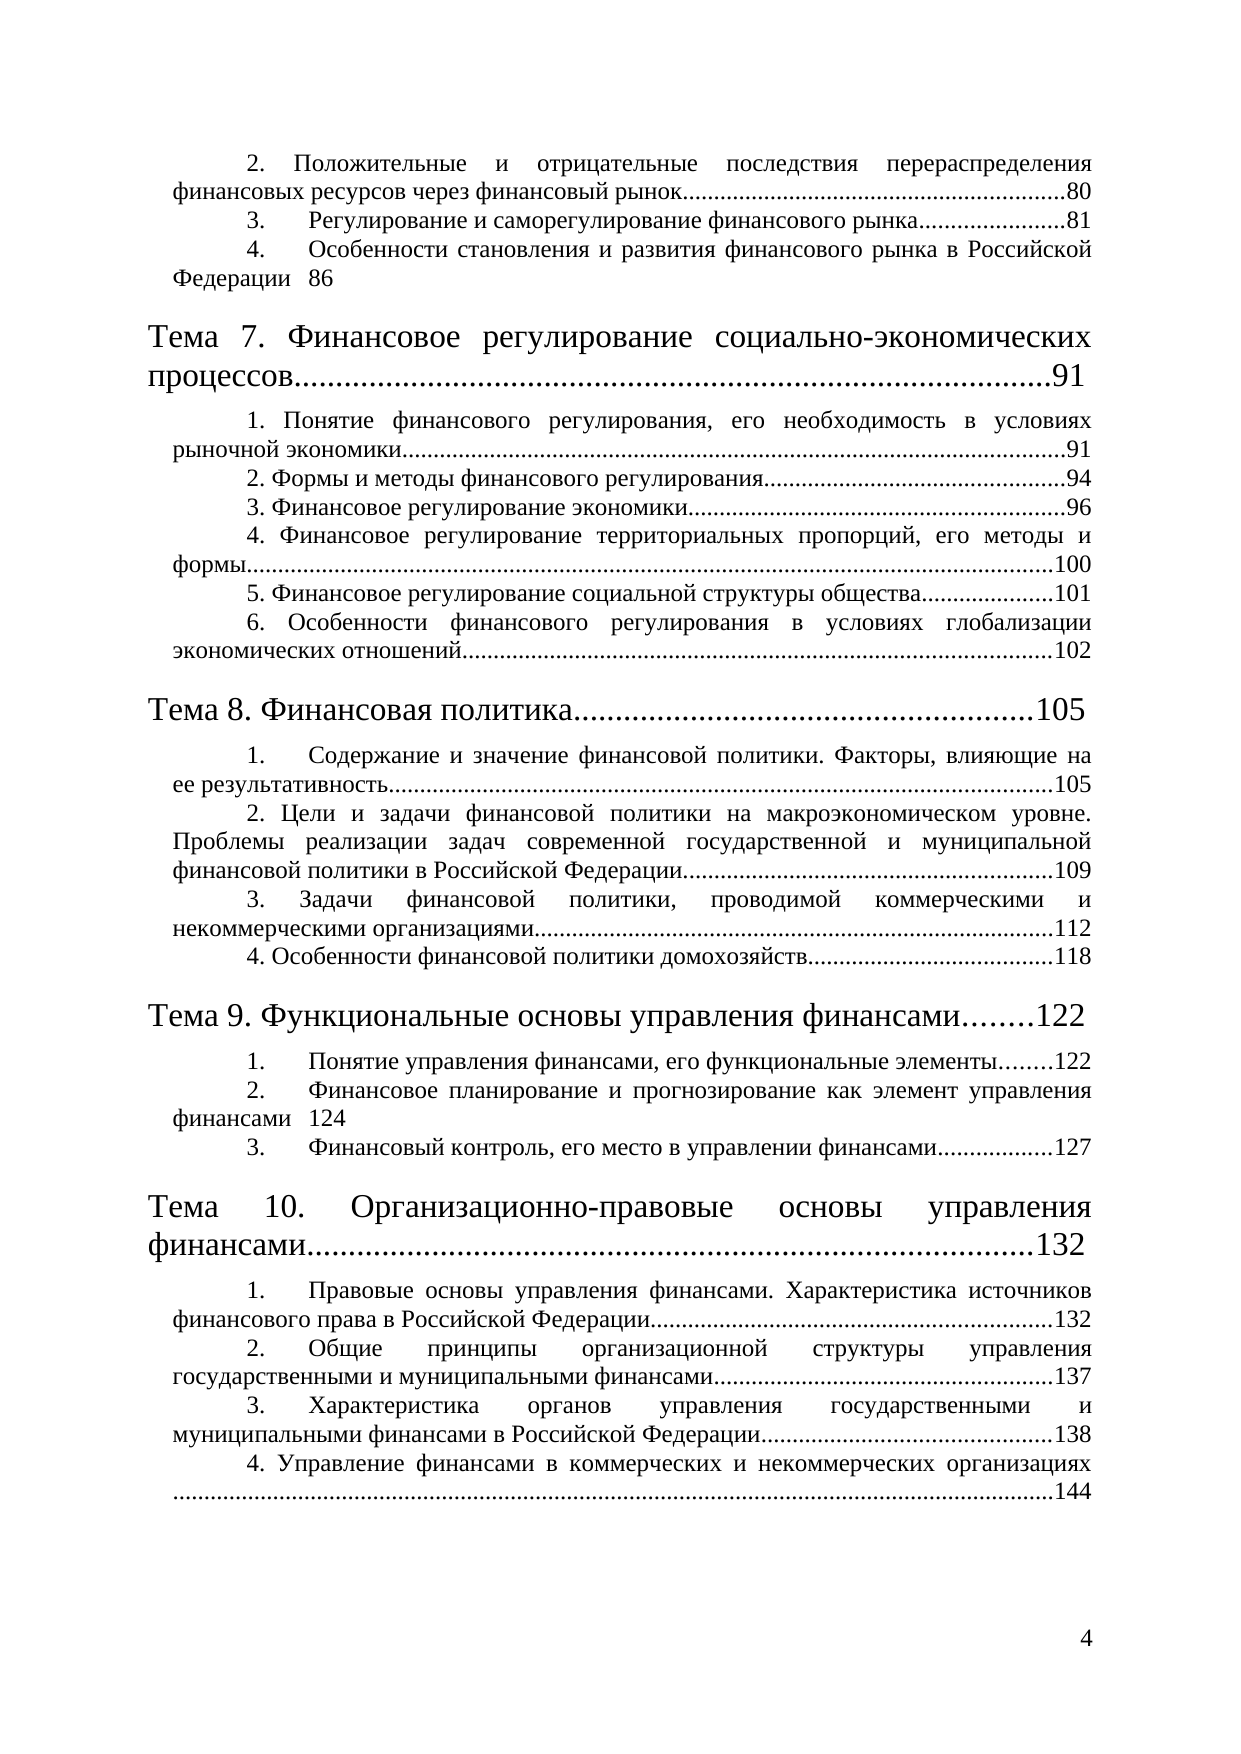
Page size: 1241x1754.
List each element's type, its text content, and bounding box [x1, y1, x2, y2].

text 2. Финансовое планирование и прогнозирование как элемент управления финансами 124 [172, 1075, 1092, 1132]
text 5. Финансовое регулирование социальной структуры общества 101 [172, 578, 1092, 607]
text 2. Положительные и отрицательные последствия перераспределения финансовых ресурсов через финансовый рынок 80 [172, 148, 1092, 205]
text 1. Понятие финансового регулирования, его необходимость в условиях рыночной экономики. 91 [172, 406, 1092, 463]
text 3. Финансовое регулирование экономики 96 [172, 492, 1092, 521]
text Тема 7. Финансовое регулирование социально-экономических процессов 91 [148, 316, 1092, 393]
text 3. Финансовый контроль, его место в управлении финансами 127 [172, 1132, 1092, 1161]
text 1. Понятие управления финансами, его функциональные элементы 122 [172, 1046, 1092, 1075]
text Тема 9. Функциональные основы управления финансами 122 [148, 995, 1092, 1033]
text Тема 10. Организационно-правовые основы управления финансами 132 [148, 1186, 1092, 1263]
text 4. Особенности финансовой политики домохозяйств 118 [172, 941, 1092, 970]
text 1. Содержание и значение финансовой политики. Факторы, влияющие на ее результативность 105 [172, 740, 1092, 798]
text 3. Регулирование и саморегулирование финансового рынка 81 [172, 205, 1092, 234]
text 4. Управление финансами в коммерческих и некоммерческих организациях 144 [172, 1448, 1092, 1505]
text 4. Особенности становления и развития финансового рынка в Российской Федерации 86 [172, 234, 1092, 291]
text 3. Задачи финансовой политики, проводимой коммерческими и некоммерческими организациями. 112 [172, 884, 1092, 941]
text 6. Особенности финансового регулирования в условиях глобализации экономических отношений 102 [172, 607, 1092, 664]
text 2. Цели и задачи финансовой политики на макроэкономическом уровне. Проблемы реализации задач современной государственной и муниципальной финансовой политики в Российской Федерации. 109 [172, 798, 1092, 884]
text 2. Общие принципы организационной структуры управления государственными и муниципальными финансами 137 [172, 1333, 1092, 1390]
text 4. Финансовое регулирование территориальных пропорций, его методы и формы 100 [172, 521, 1092, 578]
text Тема 8. Финансовая политика 105 [148, 689, 1092, 728]
text 2. Формы и методы финансового регулирования 94 [172, 463, 1092, 492]
text 1. Правовые основы управления финансами. Характеристика источников финансового права в Российской Федерации 132 [172, 1275, 1092, 1333]
text 3. Характеристика органов управления государственными и муниципальными финансами в Российской Федерации 138 [172, 1390, 1092, 1448]
